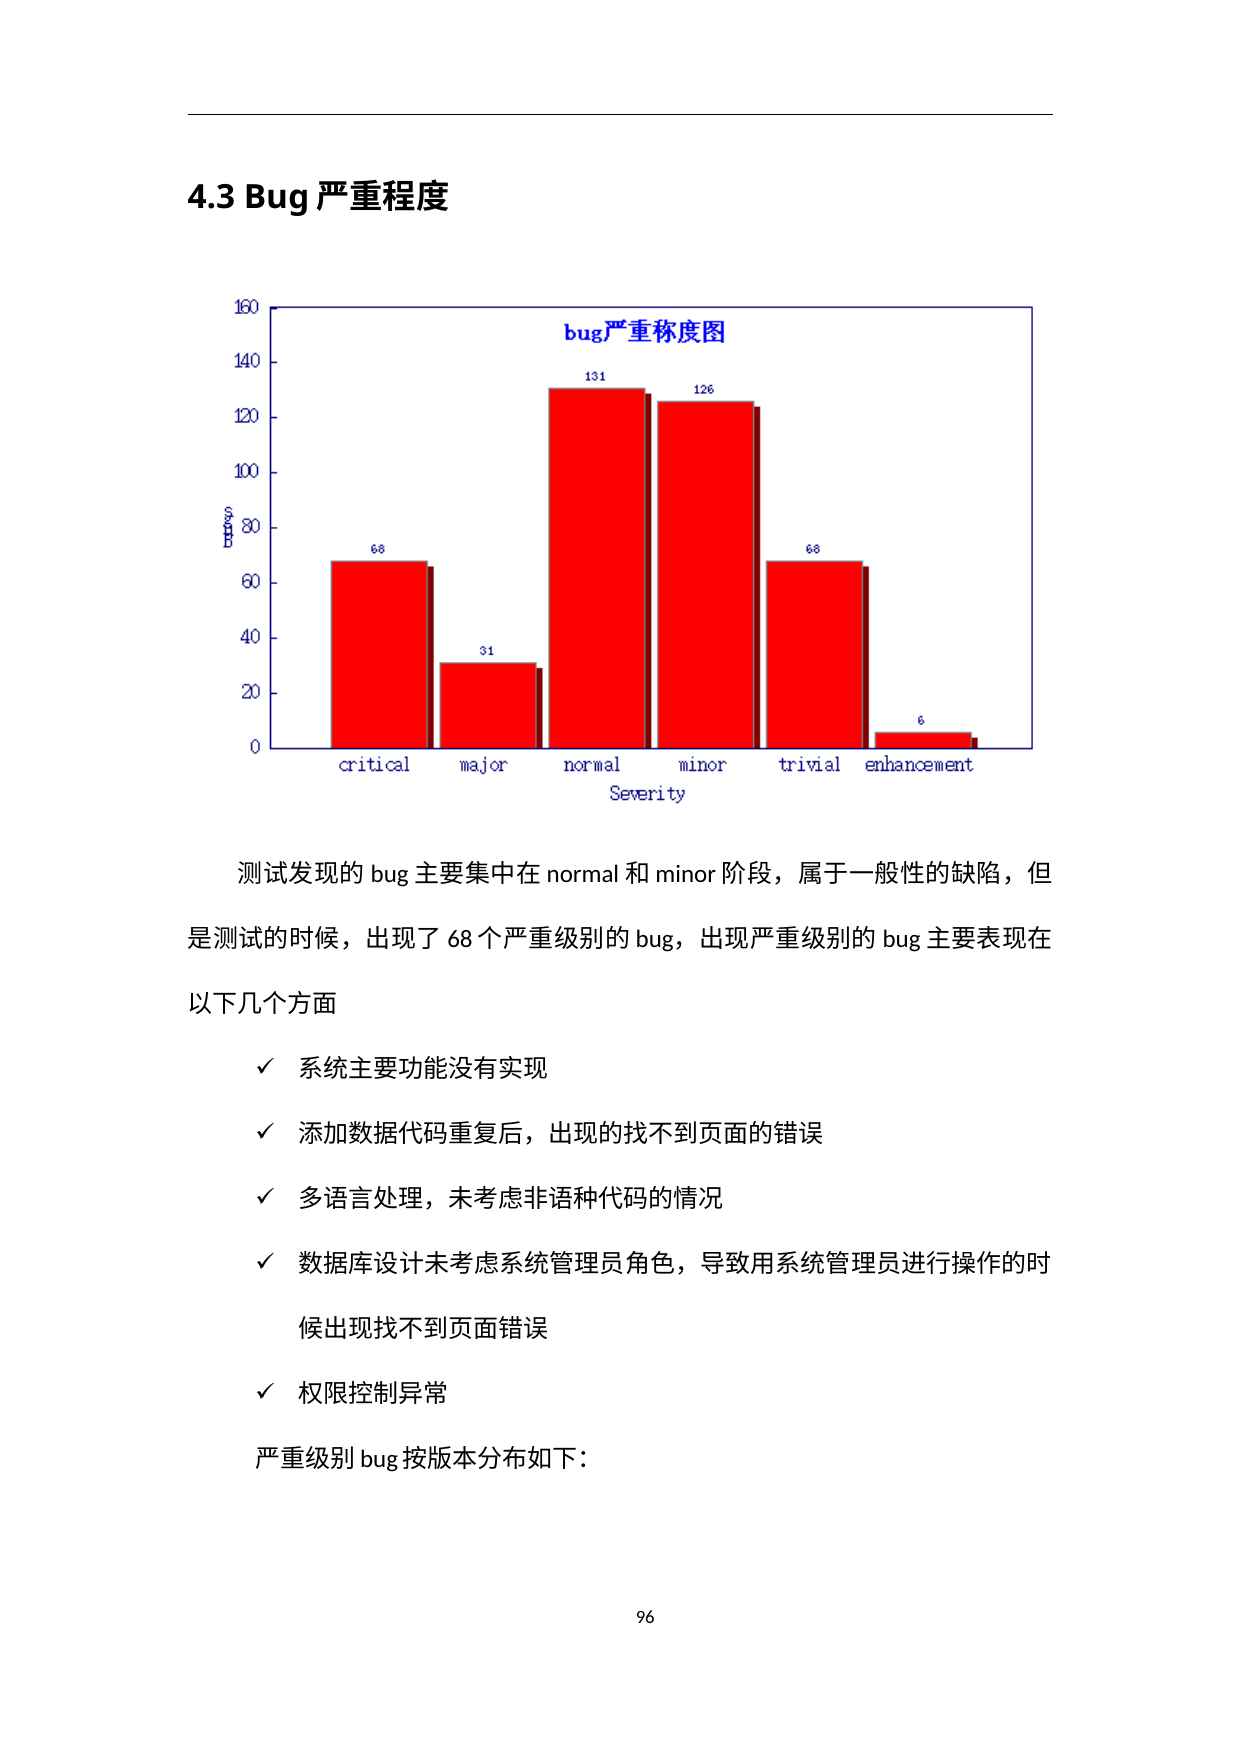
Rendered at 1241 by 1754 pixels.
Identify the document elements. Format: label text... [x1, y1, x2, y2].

subtitle 4.3 Bug严重程度 [187, 162, 1053, 227]
list 数据库设计未考虑系统管理员角色，导致用系统管理员进行操作的时候出现找不到页面错误 [255, 1229, 1053, 1359]
list 多语言处理，未考虑非语种代码的情况 [255, 1164, 1053, 1229]
text 严重级别bug按版本分布如下： [255, 1424, 1053, 1489]
text 测试发现的bug主要集中在normal和minor阶段，属于一般性的缺陷，但是测试的时候，出现了68个严重级别的bug，出现严重级别的bug主要表现在以下几个方面 [187, 839, 1053, 1034]
list 系统主要功能没有实现 [255, 1034, 1053, 1099]
picture [212, 254, 1078, 812]
list 权限控制异常 [255, 1359, 1053, 1424]
list 添加数据代码重复后，出现的找不到页面的错误 [255, 1099, 1053, 1164]
